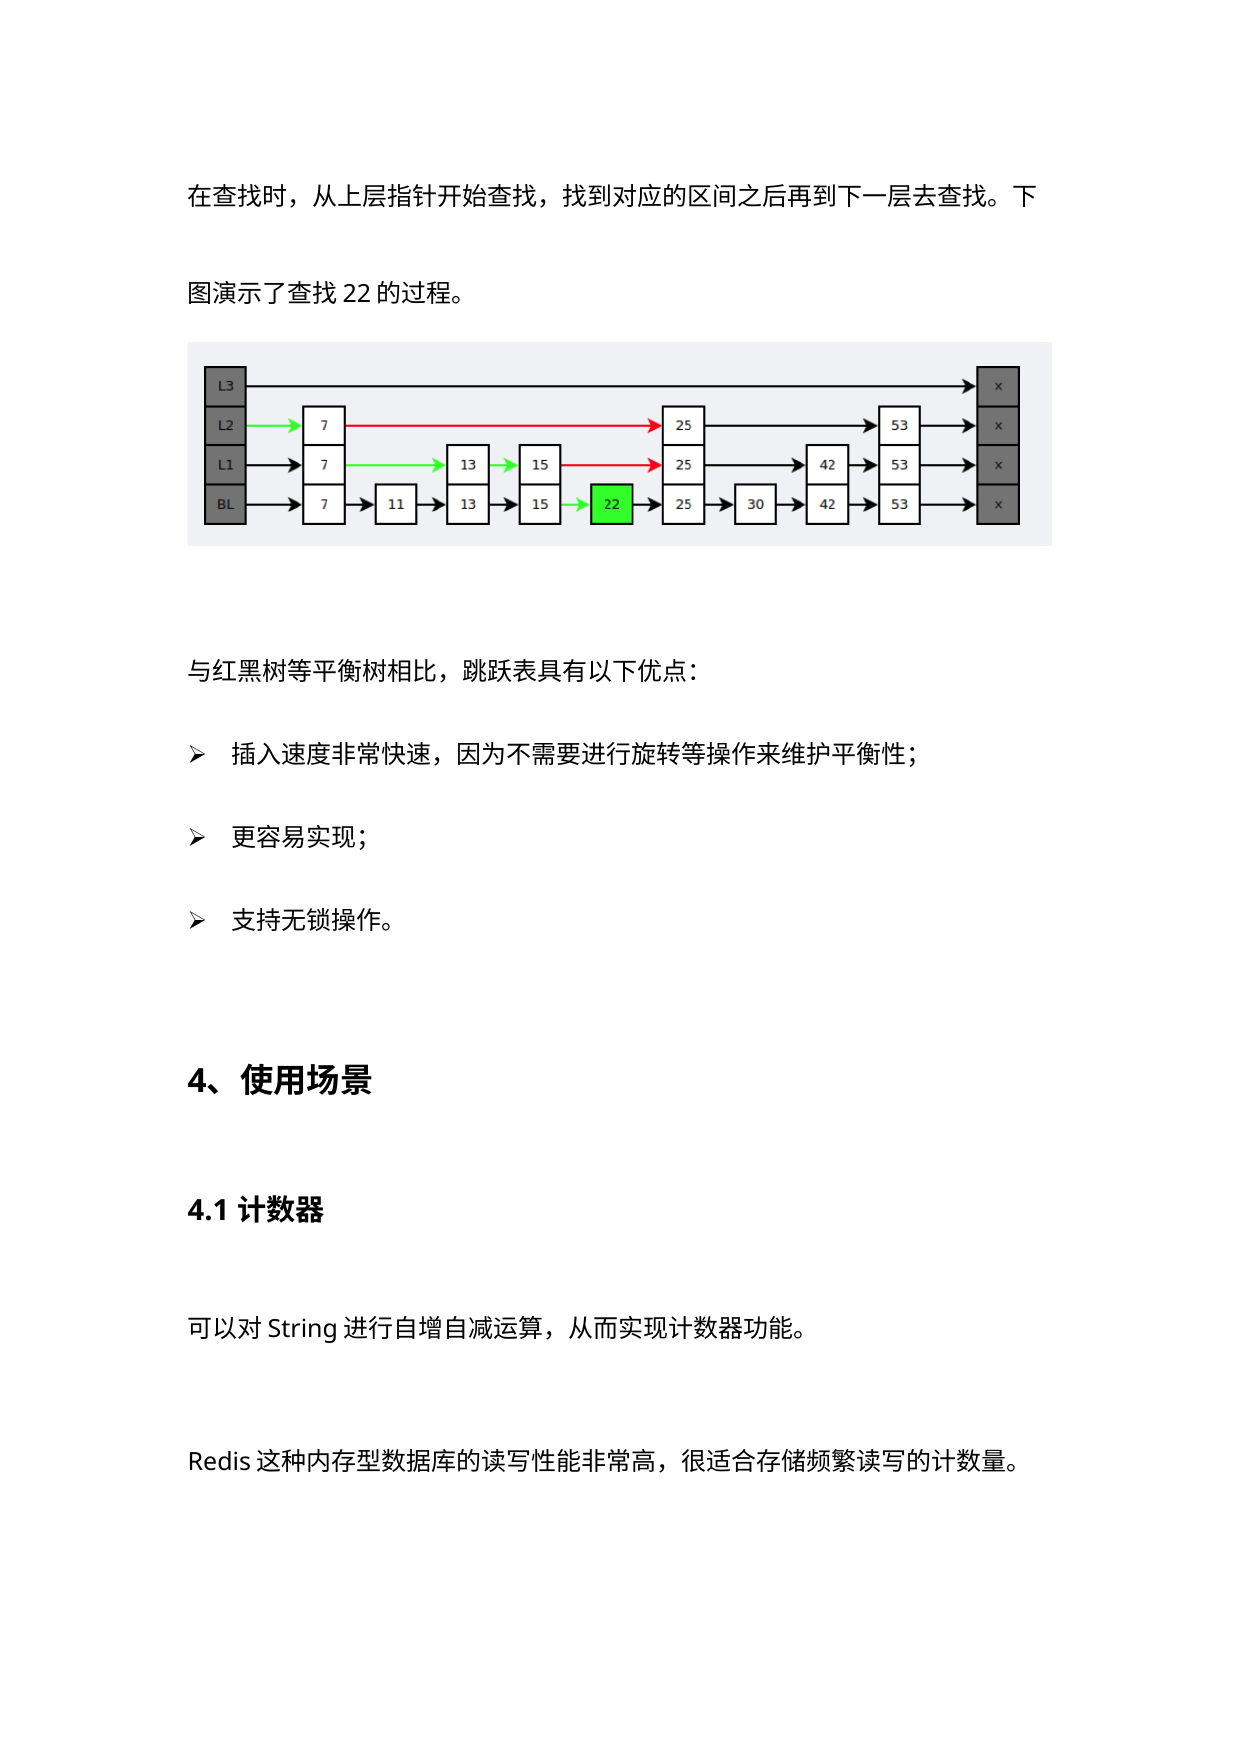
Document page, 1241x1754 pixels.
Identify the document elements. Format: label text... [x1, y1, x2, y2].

list 更容易实现； [187, 803, 1053, 868]
subtitle 4、使用场景 [187, 1046, 1053, 1111]
text 可以对String进行自增自减运算，从而实现计数器功能。 [187, 1294, 1053, 1359]
picture [187, 342, 1053, 546]
list 插入速度非常快速，因为不需要进行旋转等操作来维护平衡性； [187, 720, 1053, 785]
list 支持无锁操作。 [187, 886, 1053, 951]
text 与红黑树等平衡树相比，跳跃表具有以下优点： [187, 637, 1053, 702]
text 在查找时，从上层指针开始查找，找到对应的区间之后再到下一层去查找。下图演示了查找22的过程。 [187, 162, 1053, 324]
subtitle 4.1 计数器 [187, 1175, 1053, 1240]
text Redis这种内存型数据库的读写性能非常高，很适合存储频繁读写的计数量。 [187, 1427, 1053, 1492]
